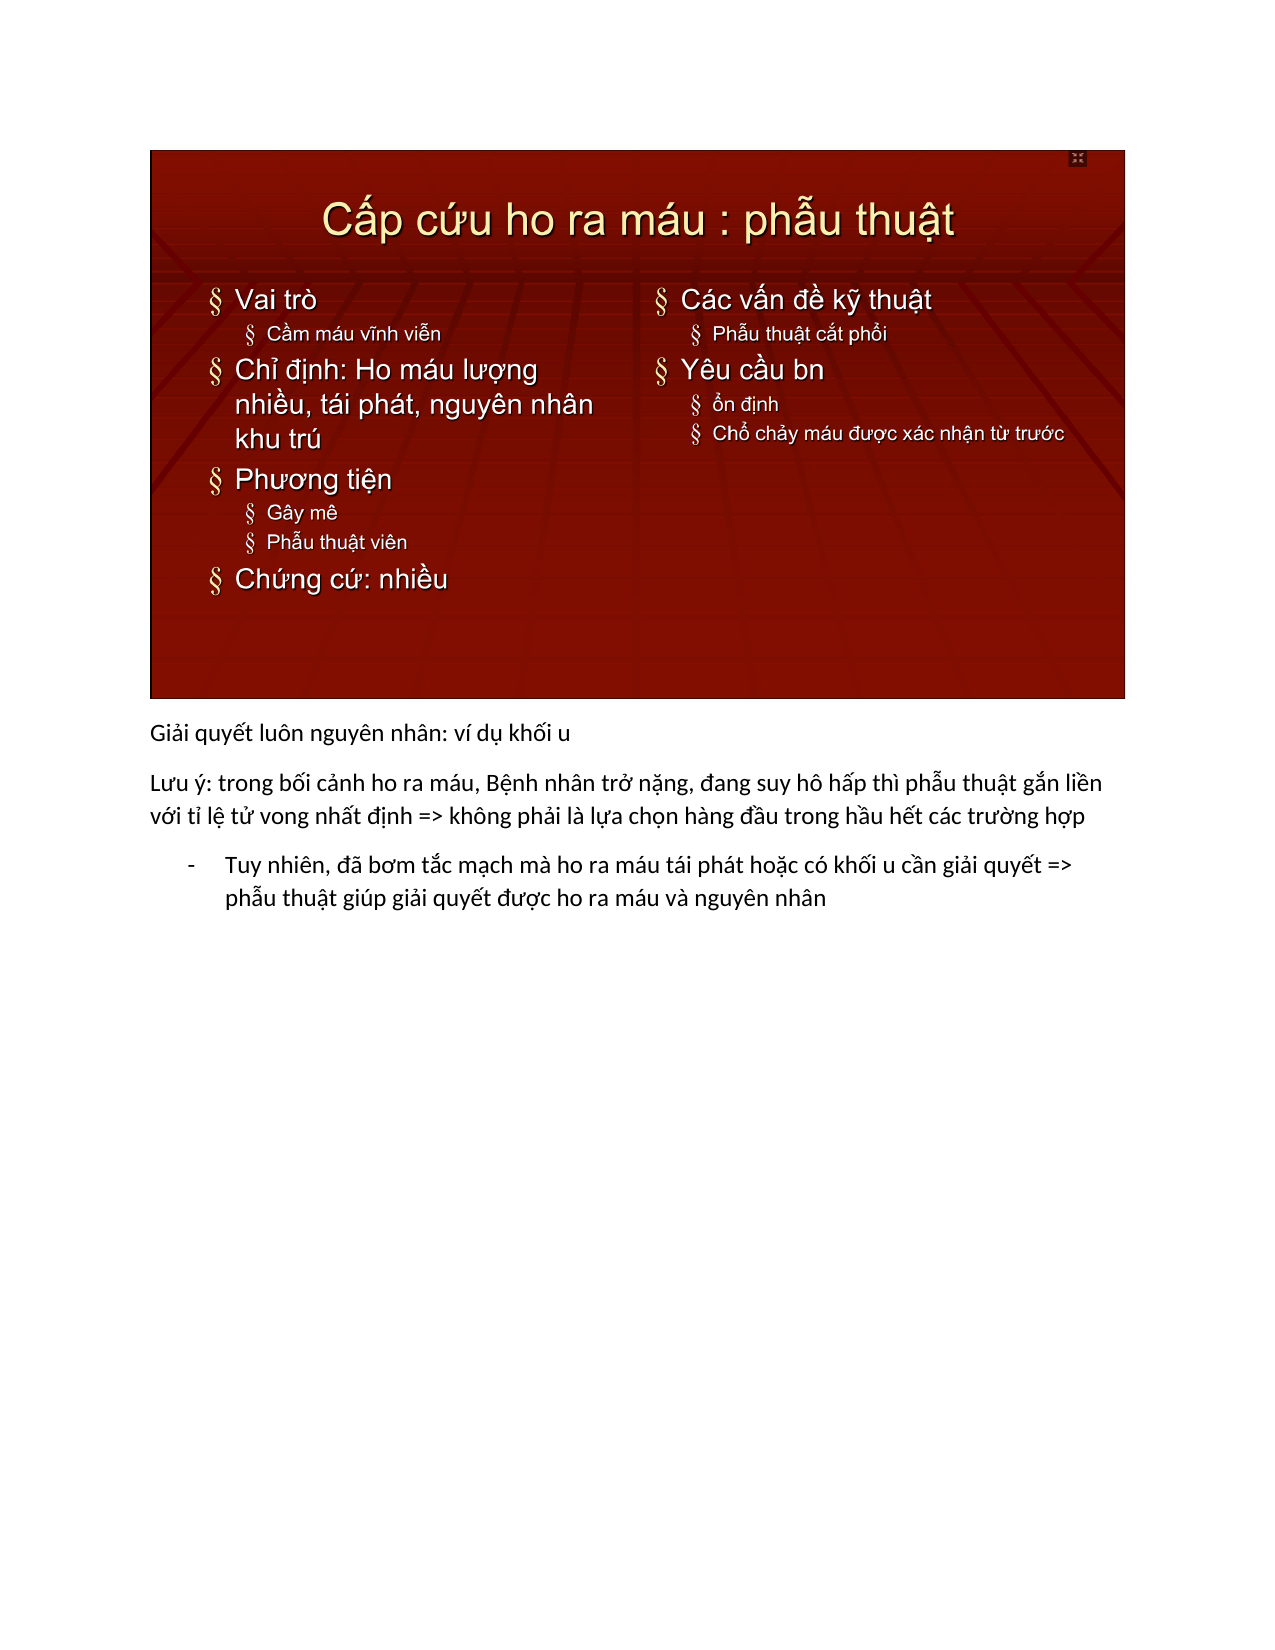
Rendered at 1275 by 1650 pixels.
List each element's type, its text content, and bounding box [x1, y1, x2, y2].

picture [150, 150, 1125, 699]
list Tuy nhiên, đã bơm tắc mạch mà ho ra máu tái phát hoặc có khối u cần giải quyết => phẫu thuật giúp giải quyết được ho ra máu và nguyên nhân [187, 849, 1125, 913]
text Giải quyết luôn nguyên nhân: ví dụ khối u [150, 717, 1125, 748]
text Lưu ý: trong bối cảnh ho ra máu, Bệnh nhân trở nặng, đang suy hô hấp thì phẫu thuật gắn liền với tỉ lệ tử vong nhất định => không phải là lựa chọn hàng đầu trong hầu hết các trường hợp [150, 767, 1125, 830]
